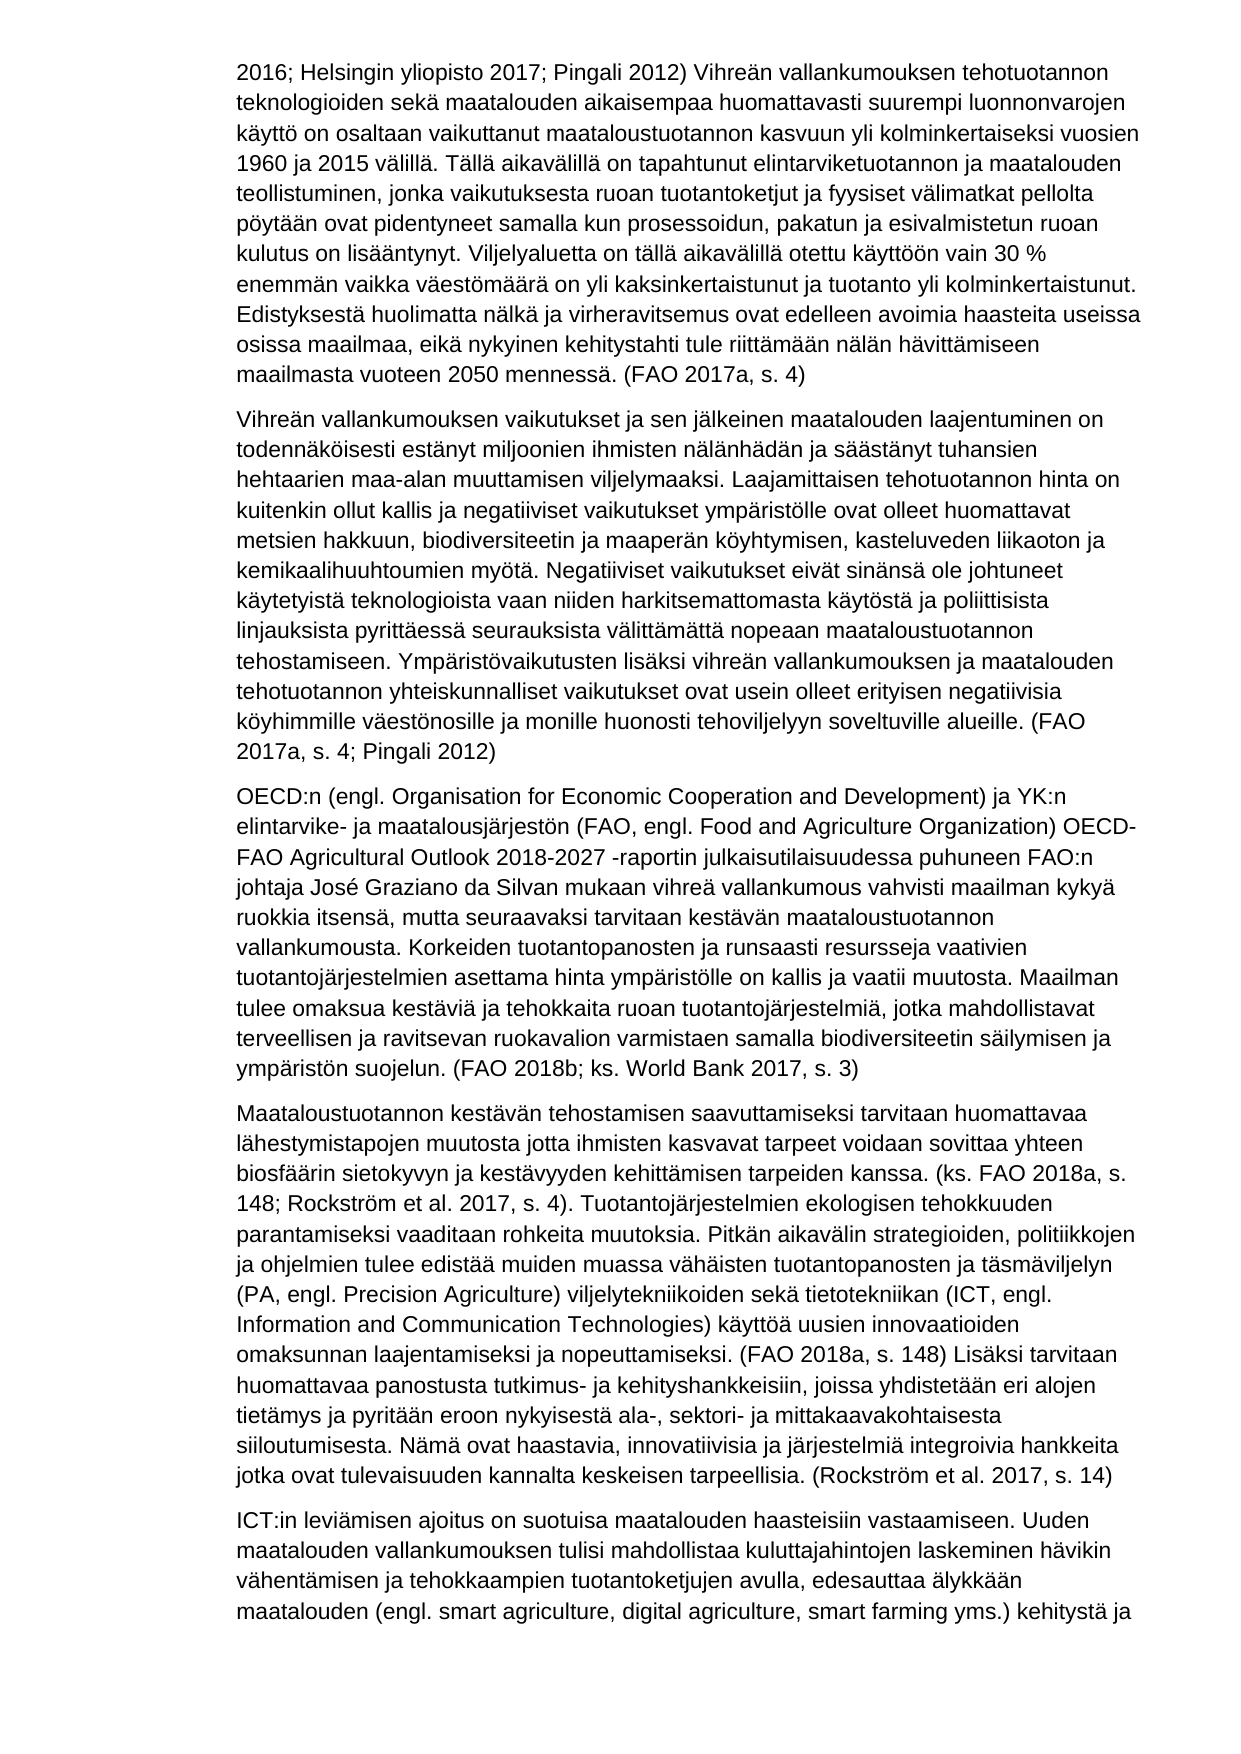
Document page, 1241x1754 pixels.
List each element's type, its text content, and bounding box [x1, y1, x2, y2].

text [236, 59, 1152, 387]
text Vihreän vallankumouksen vaikutukset ja sen jälkeinen maatalouden laajentuminen on todennäköisesti estänyt miljoonien ihmisten nälänhädän ja säästänyt tuhansien hehtaarien maa-alan muuttamisen viljelymaaksi. Laajamittaisen tehotuotannon hinta on kuitenkin ollut kallis ja negatiiviset vaikutukset ympäristölle ovat olleet huomattavat metsien hakkuun, biodiversiteetin ja maaperän köyhtymisen, kasteluveden liikaoton ja kemikaalihuuhtoumien myötä. Negatiiviset vaikutukset eivät sinänsä ole johtuneet käytetyistä teknologioista vaan niiden harkitsemattomasta käytöstä ja poliittisista linjauksista pyrittäessä seurauksista välittämättä nopeaan maataloustuotannon tehostamiseen. Ympäristövaikutusten lisäksi vihreän vallankumouksen ja maatalouden tehotuotannon yhteiskunnalliset vaikutukset ovat usein olleet erityisen negatiivisia köyhimmille väestönosille ja monille huonosti tehoviljelyyn soveltuville alueille. (FAO 2017a, s. 4; Pingali 2012) [236, 406, 1152, 764]
text Maataloustuotannon kestävän tehostamisen saavuttamiseksi tarvitaan huomattavaa lähestymistapojen muutosta jotta ihmisten kasvavat tarpeet voidaan sovittaa yhteen biosfäärin sietokyvyn ja kestävyyden kehittämisen tarpeiden kanssa. (ks. FAO 2018a, s. 148; Rockström et al. 2017, s. 4). Tuotantojärjestelmien ekologisen tehokkuuden parantamiseksi vaaditaan rohkeita muutoksia. Pitkän aikavälin strategioiden, politiikkojen ja ohjelmien tulee edistää muiden muassa vähäisten tuotantopanosten ja täsmäviljelyn (PA, engl. Precision Agriculture) viljelytekniikoiden sekä tietotekniikan (ICT, engl. Information and Communication Technologies) käyttöä uusien innovaatioiden omaksunnan laajentamiseksi ja nopeuttamiseksi. (FAO 2018a, s. 148) Lisäksi tarvitaan huomattavaa panostusta tutkimus- ja kehityshankkeisiin, joissa yhdistetään eri alojen tietämys ja pyritään eroon nykyisestä ala-, sektori- ja mittakaavakohtaisesta siiloutumisesta. Nämä ovat haastavia, innovatiivisia ja järjestelmiä integroivia hankkeita jotka ovat tulevaisuuden kannalta keskeisen tarpeellisia. (Rockström et al. 2017, s. 14) [236, 1100, 1152, 1488]
text OECD:n (engl. Organisation for Economic Cooperation and Development) ja YK:n elintarvike- ja maatalousjärjestön (FAO, engl. Food and Agriculture Organization) OECD-FAO Agricultural Outlook 2018-2027 -raportin julkaisutilaisuudessa puhuneen FAO:n johtaja José Graziano da Silvan mukaan vihreä vallankumous vahvisti maailman kykyä ruokkia itsensä, mutta seuraavaksi tarvitaan kestävän maataloustuotannon vallankumousta. Korkeiden tuotantopanosten ja runsaasti resursseja vaativien tuotantojärjestelmien asettama hinta ympäristölle on kallis ja vaatii muutosta. Maailman tulee omaksua kestäviä ja tehokkaita ruoan tuotantojärjestelmiä, jotka mahdollistavat terveellisen ja ravitsevan ruokavalion varmistaen samalla biodiversiteetin säilymisen ja ympäristön suojelun. (FAO 2018b; ks. World Bank 2017, s. 3) [236, 783, 1152, 1081]
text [236, 1507, 1152, 1624]
